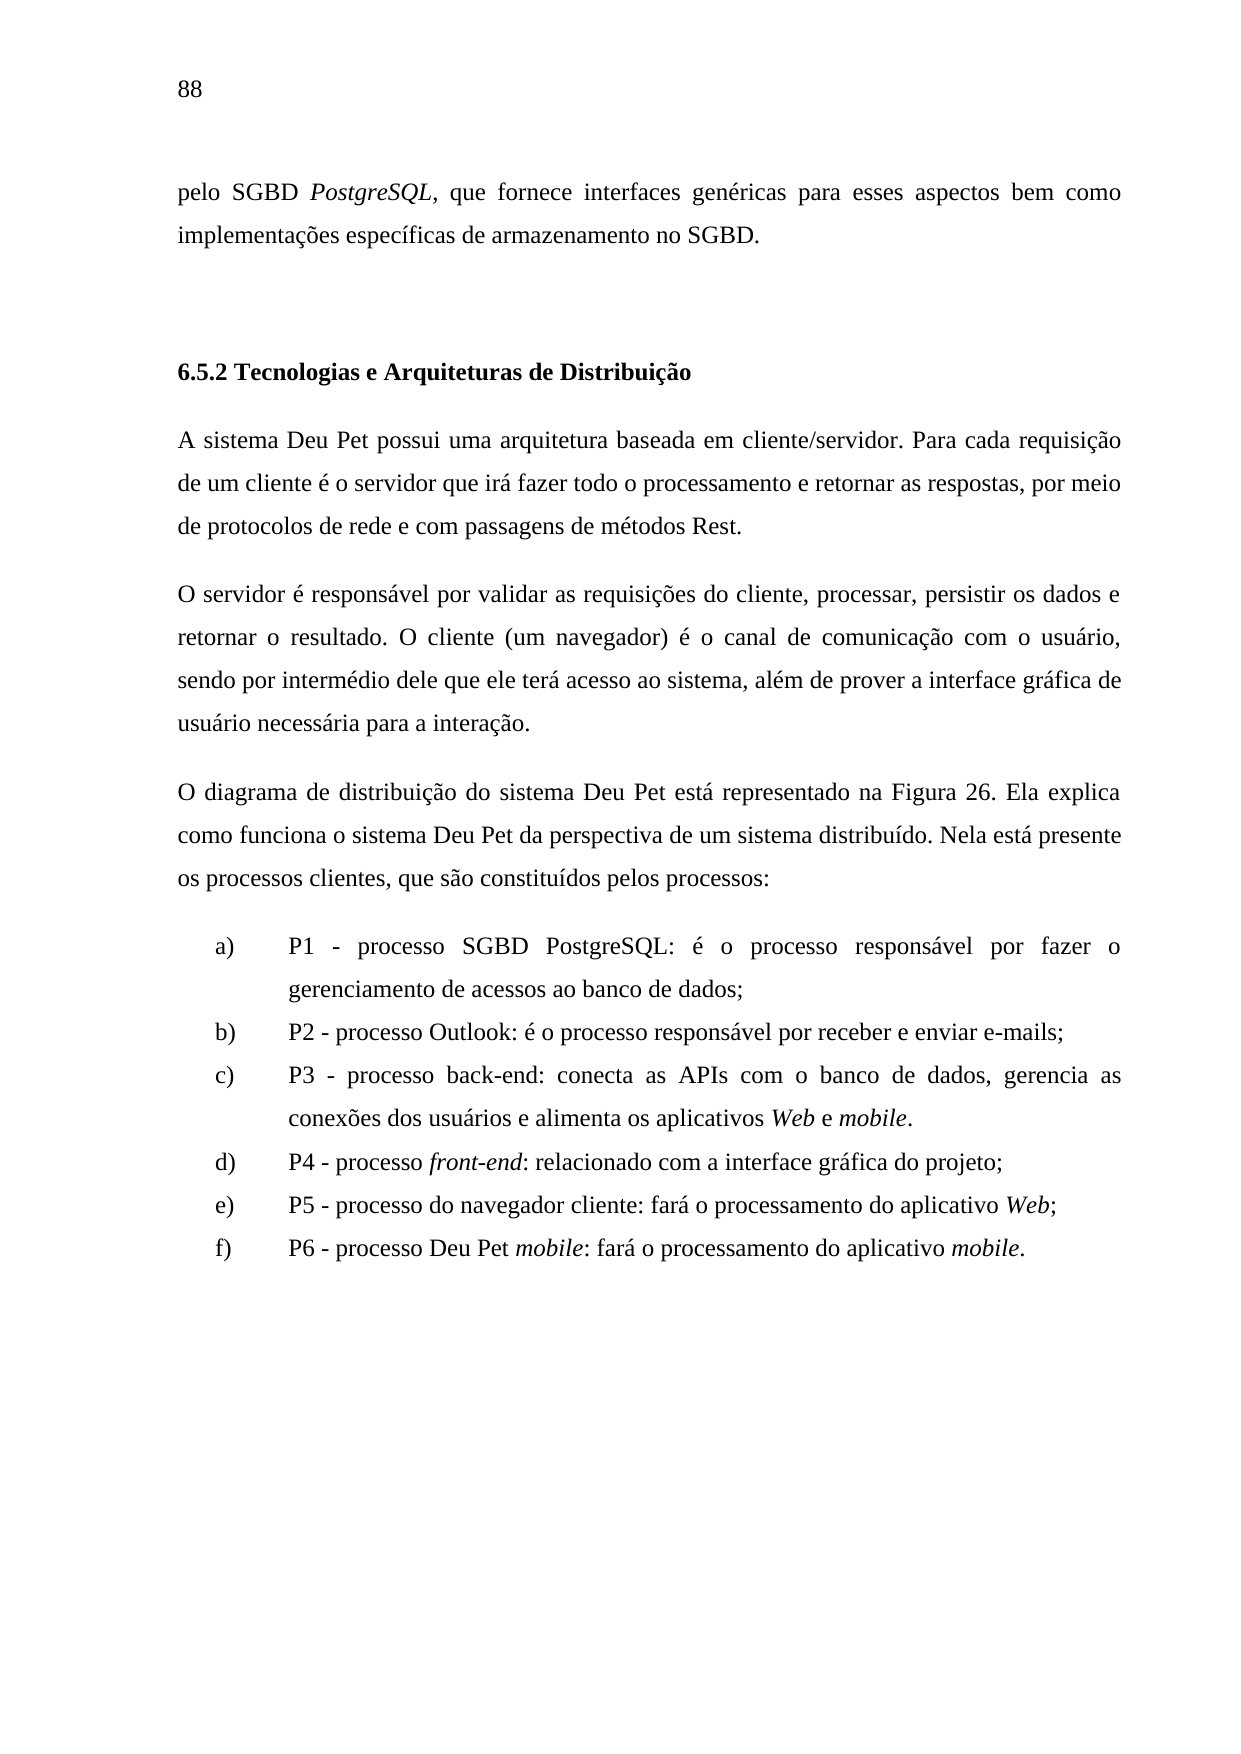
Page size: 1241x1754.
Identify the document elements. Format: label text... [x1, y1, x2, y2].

subtitle 6.5.2 Tecnologias e Arquiteturas de Distribuição [177, 357, 1122, 385]
list P3 - processo back-end: conecta as APIs com o banco de dados, gerencia as conexões dos usuários e alimenta os aplicativos Web e mobile. [215, 1060, 1122, 1132]
list P6 - processo Deu Pet mobile: fará o processamento do aplicativo mobile. [215, 1233, 1122, 1262]
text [177, 177, 1122, 249]
list P4 - processo front-end: relacionado com a interface gráfica do projeto; [215, 1147, 1122, 1175]
text O diagrama de distribuição do sistema Deu Pet está representado na Figura 26. Ela explica como funciona o sistema Deu Pet da perspectiva de um sistema distribuído. Nela está presente os processos clientes, que são constituídos pelos processos: [177, 777, 1122, 892]
text A sistema Deu Pet possui uma arquitetura baseada em cliente/servidor. Para cada requisição de um cliente é o servidor que irá fazer todo o processamento e retornar as respostas, por meio de protocolos de rede e com passagens de métodos Rest. [177, 425, 1122, 540]
text O servidor é responsável por validar as requisições do cliente, processar, persistir os dados e retornar o resultado. O cliente (um navegador) é o canal de comunicação com o usuário, sendo por intermédio dele que ele terá acesso ao sistema, além de prover a interface gráfica de usuário necessária para a interação. [177, 579, 1122, 737]
list P1 - processo SGBD PostgreSQL: é o processo responsável por fazer o gerenciamento de acessos ao banco de dados; [215, 931, 1122, 1003]
list P5 - processo do navegador cliente: fará o processamento do aplicativo Web; [215, 1190, 1122, 1218]
list P2 - processo Outlook: é o processo responsável por receber e enviar e-mails; [215, 1017, 1122, 1046]
